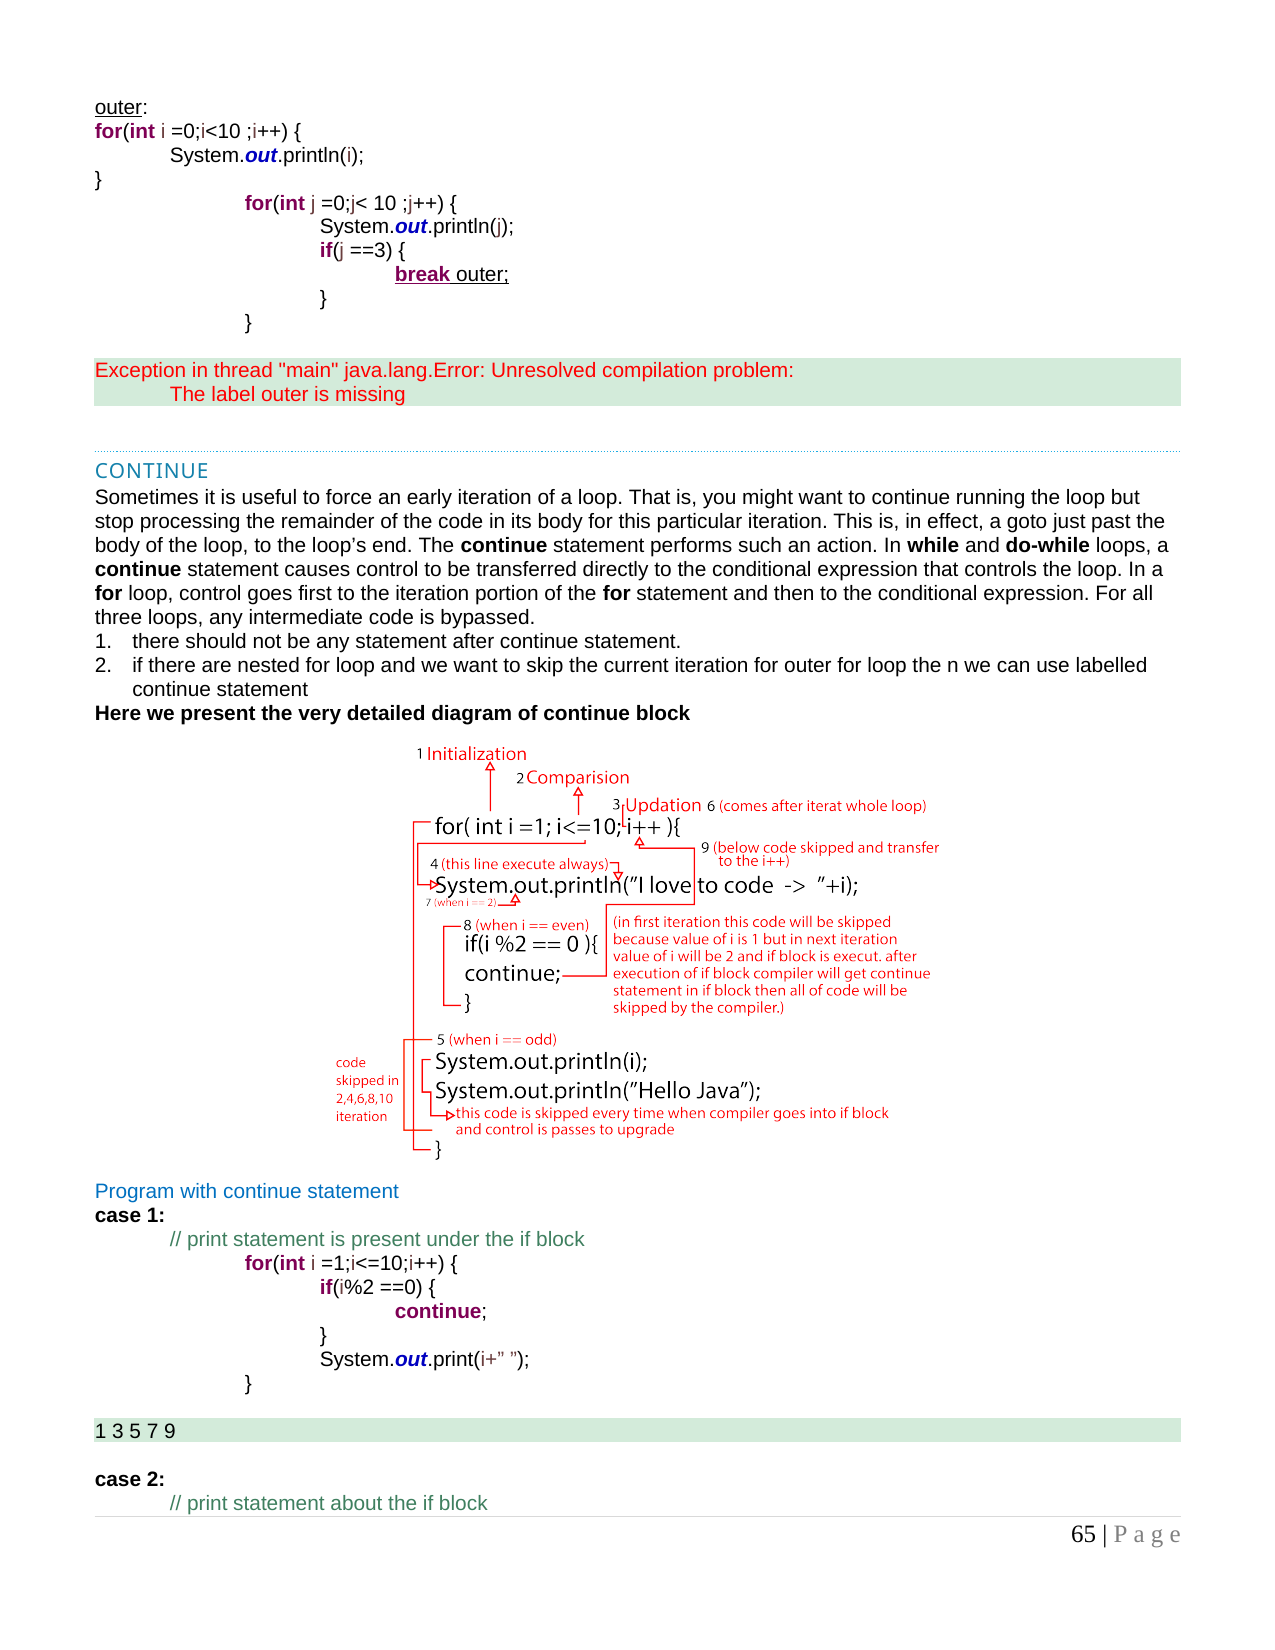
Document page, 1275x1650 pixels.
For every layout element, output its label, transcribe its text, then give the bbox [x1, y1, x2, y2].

text System.out.print(i+” ”); [94, 1347, 1181, 1371]
text 1 3 5 7 9 [94, 1418, 1181, 1442]
text // print statement about the if block [94, 1490, 1181, 1514]
text for(int j =0;j< 10 ;j++) { [94, 190, 1181, 214]
text continue; [94, 1299, 1181, 1323]
text case 1: [94, 1203, 1181, 1227]
text if(j ==3) { [94, 238, 1181, 262]
text Program with continue statement [94, 1179, 1181, 1203]
text // print statement is present under the if block [94, 1227, 1181, 1251]
text for(int i =0;i<10 ;i++) { [94, 118, 1181, 142]
text } [94, 1323, 1181, 1347]
text outer: [94, 94, 1181, 118]
text } [94, 1371, 1181, 1394]
text case 2: [94, 1466, 1181, 1490]
text if(i%2 ==0) { [94, 1275, 1181, 1299]
list if there are nested for loop and we want to skip the current iteration for outer for loop the n we can use labelled continue statement [94, 653, 1181, 701]
text Exception in thread "main" java.lang.Error: Unresolved compilation problem: [94, 358, 1181, 382]
text break outer; [94, 262, 1181, 286]
text for(int i =1;i<=10;i++) { [94, 1251, 1181, 1275]
text System.out.println(j); [94, 214, 1181, 238]
text } [94, 166, 1181, 190]
text System.out.println(i); [94, 142, 1181, 166]
text Sometimes it is useful to force an early iteration of a loop. That is, you might want to continue running the loop but stop processing the remainder of the code in its body for this particular iteration. This is, in effect, a goto just past the [94, 485, 1181, 533]
text Here we present the very detailed diagram of continue block [94, 701, 1181, 724]
text body of the loop, to the loop’s end. The continue statement performs such an action. In while and do-while loops, a continue statement causes control to be transferred directly to the conditional expression that controls the loop. In a for loop, control goes first to the iteration portion of the for statement and then to the conditional expression. For all three loops, any intermediate code is bypassed. [94, 533, 1181, 629]
list there should not be any statement after continue statement. [94, 629, 1181, 653]
text The label outer is missing [94, 382, 1181, 406]
subtitle continue [94, 451, 1181, 485]
text } [94, 286, 1181, 310]
picture [323, 724, 952, 1179]
text } [94, 310, 1181, 334]
